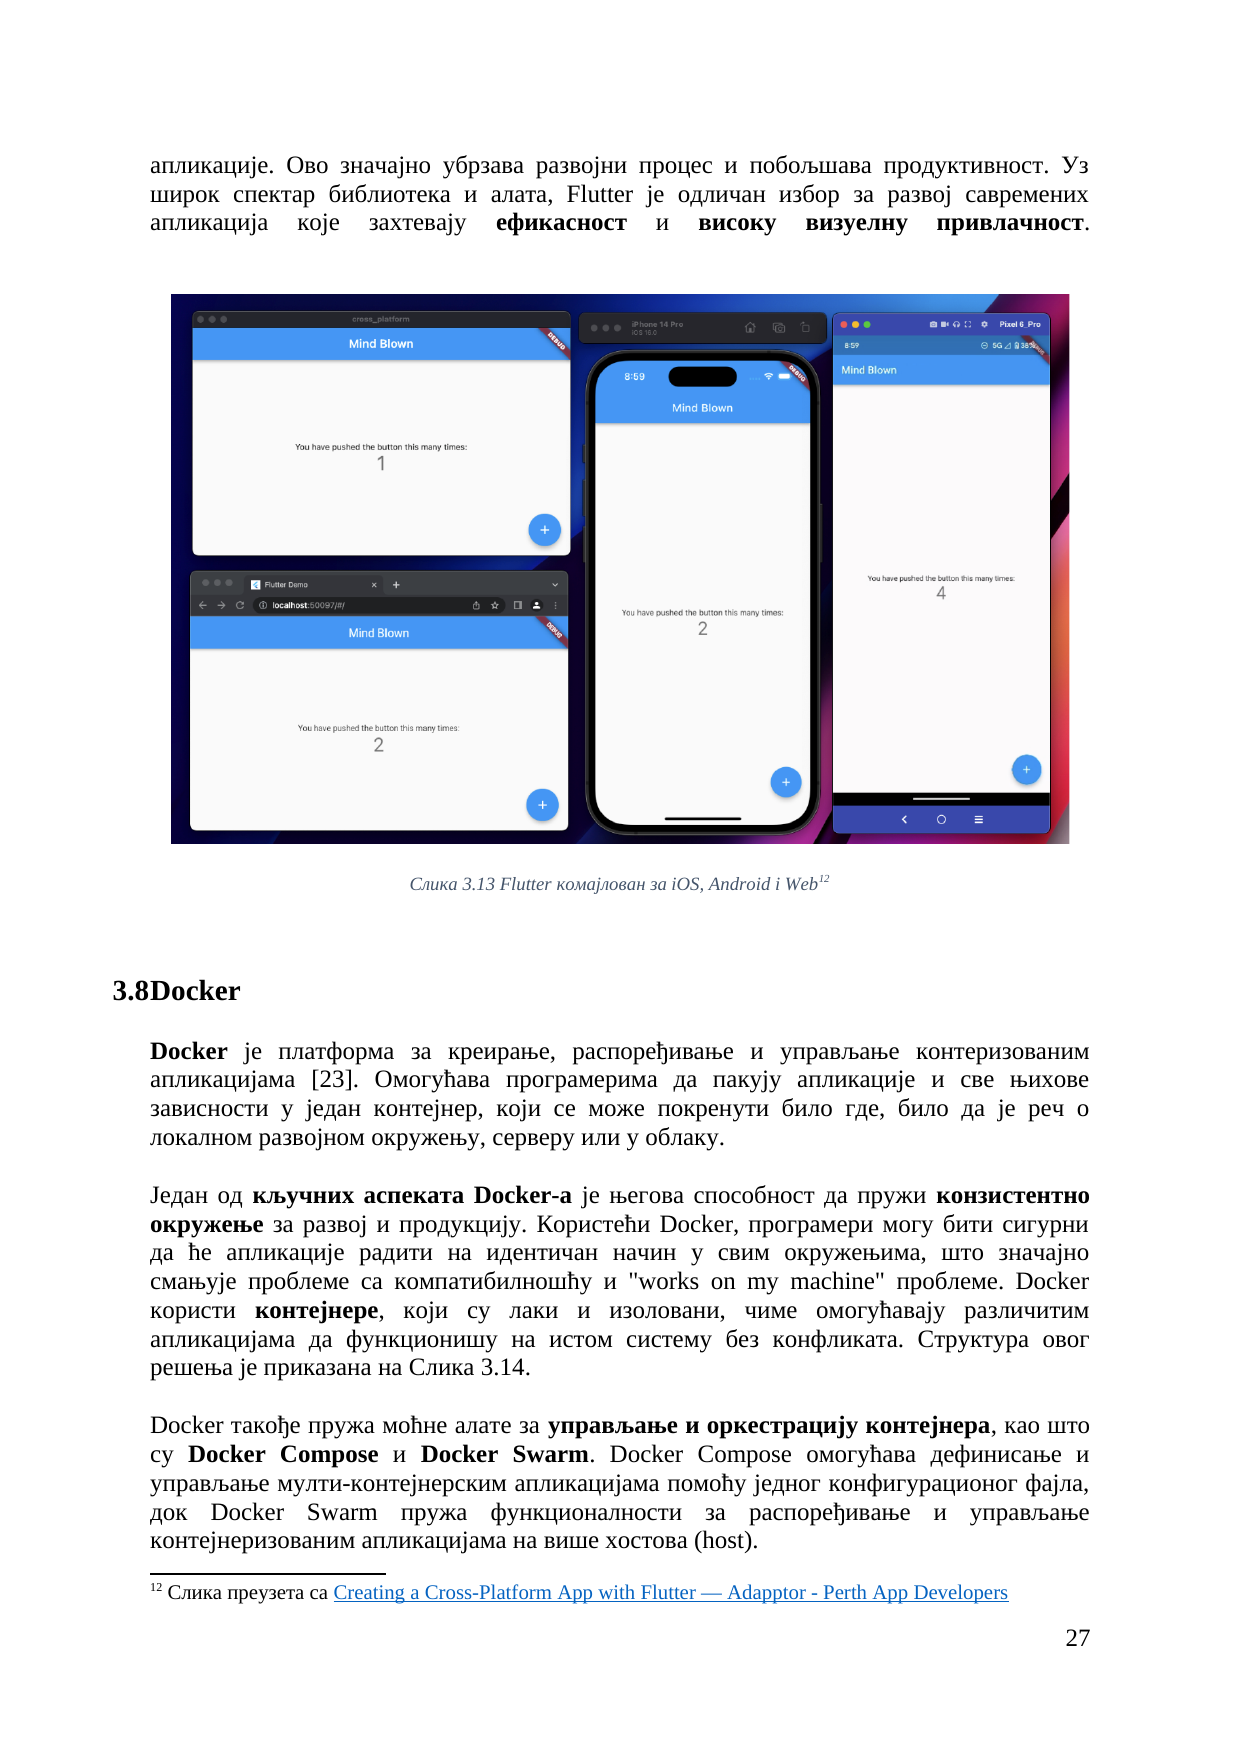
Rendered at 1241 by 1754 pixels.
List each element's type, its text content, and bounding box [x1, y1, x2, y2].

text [150, 150, 1090, 265]
text Слика 3.13 Flutter комајлован за iOS, Android i Web [150, 873, 1090, 894]
picture [171, 294, 1070, 844]
text Docker такође пружа моћне алате за управљање и оркестрацију контејнера, као што су Docker Compose и Docker Swarm. Docker Compose омогућава дефинисање и управљање мулти-контејнерским апликацијама помоћу једног конфигурационог фајла, док Docker Swarm пружа функционалности за распоређивање и управљање контејнеризованим апликацијама на више хостова (host). [150, 1410, 1090, 1554]
subtitle Docker [112, 973, 1090, 1007]
text Један од кључних аспеката Docker-а је његова способност да пружи конзистентно окружење за развој и продукцију. Користећи Docker, програмери могу бити сигурни да ће апликације радити на идентичан начин у свим окружењима, што значајно смањује проблеме са компатибилношћу и "works on my machine" проблеме. Docker користи контејнере, који су лаки и изоловани, чиме омогућавају различитим апликацијама да функционишу на истом систему без конфликата. Структура овог решења је приказана на слици 3.14. [150, 1180, 1090, 1381]
text Docker је платформа за креирање, распоређивање и управљање контеризованим апликацијама [23]. Омогућава програмерима да пакују апликације и све њихове зависности у један контејнер, који се може покренути било где, било да је реч о локалном развојном окружењу, серверу или у облаку. [150, 1036, 1090, 1151]
